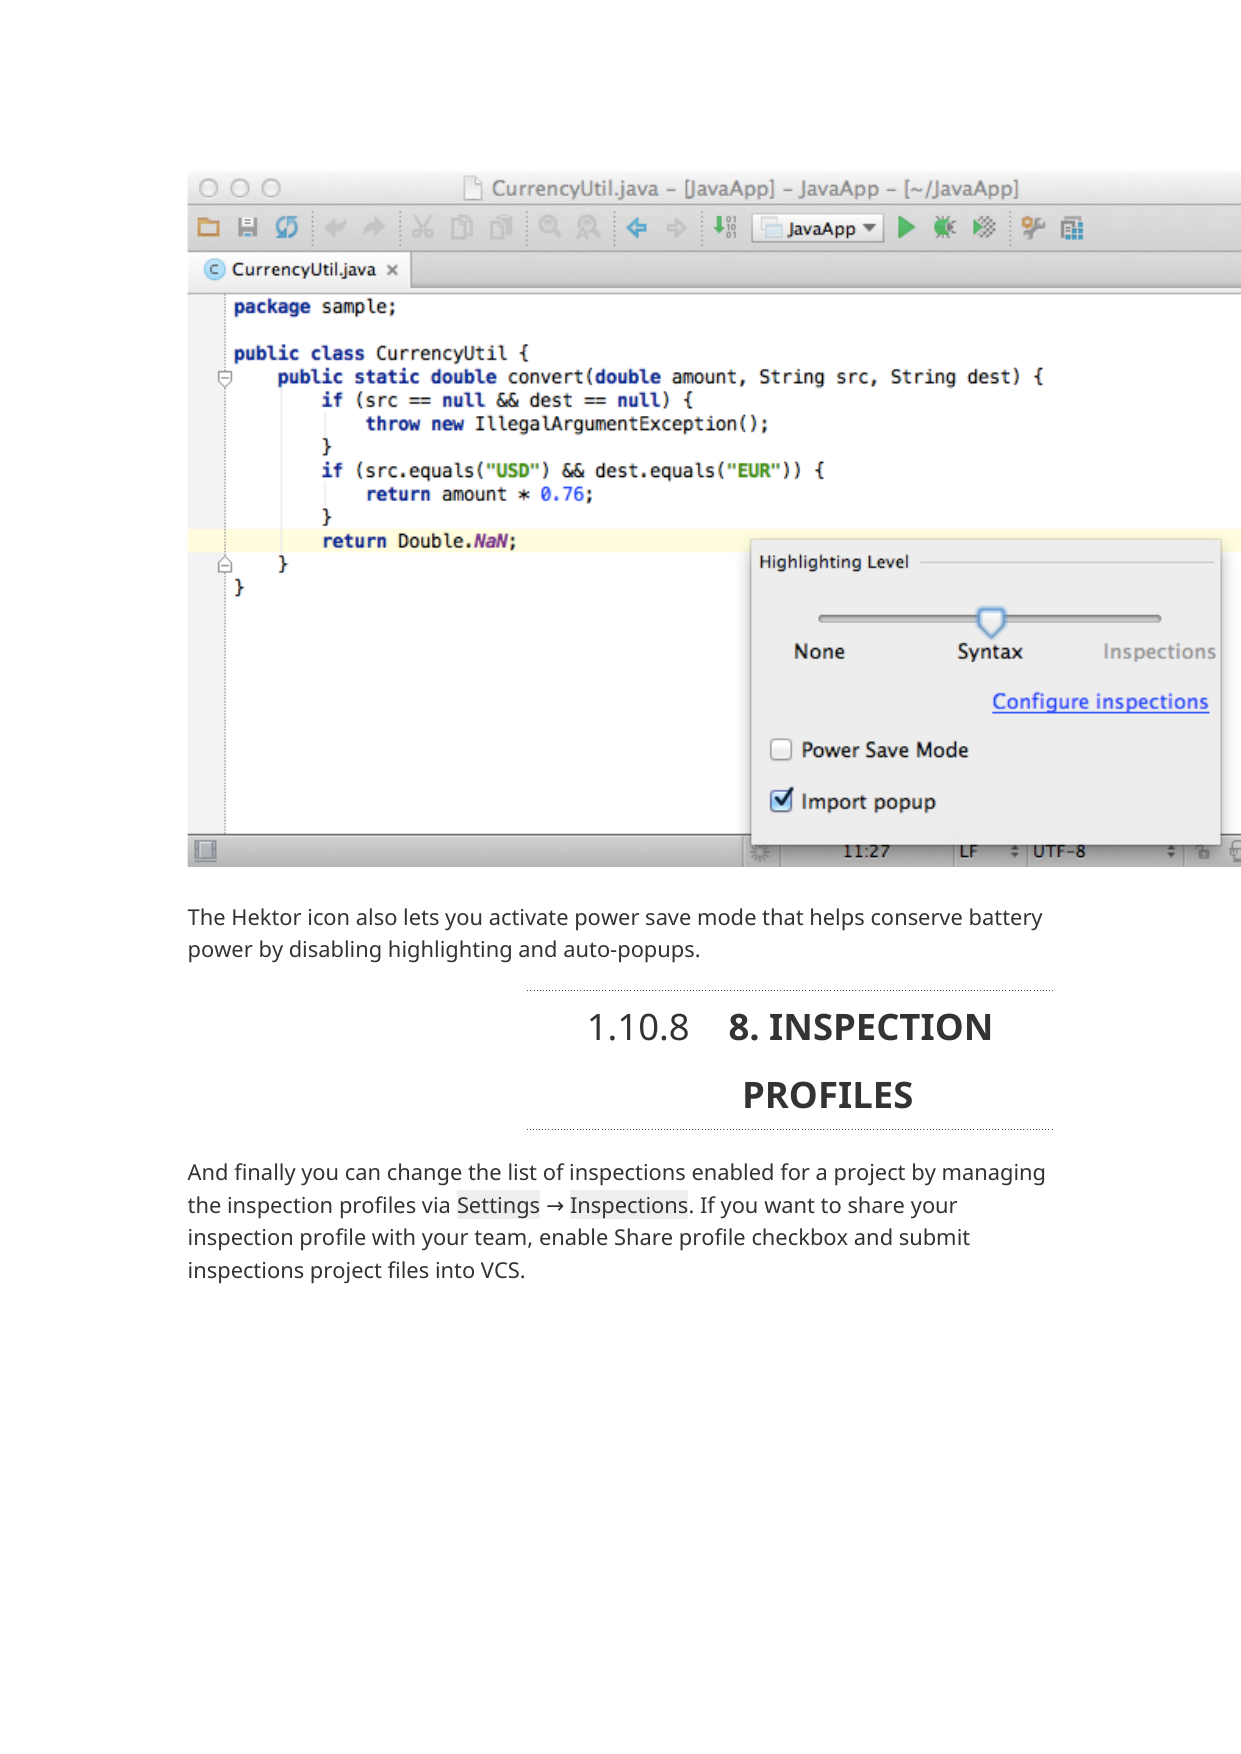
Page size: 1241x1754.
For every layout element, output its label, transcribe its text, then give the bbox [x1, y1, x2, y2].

text And finally you can change the list of inspections enabled for a project by managing the inspection profiles via Settings → Inspections. If you want to share your inspection profile with your team, enable Share profile checkbox and submit inspections project files into VCS. [187, 1156, 1053, 1286]
picture [187, 171, 1241, 867]
subtitle 8. Inspection profiles [527, 990, 1053, 1130]
text The Hektor icon also lets you activate power save mode that helps conserve battery power by disabling highlighting and auto-popups. [187, 900, 1053, 965]
